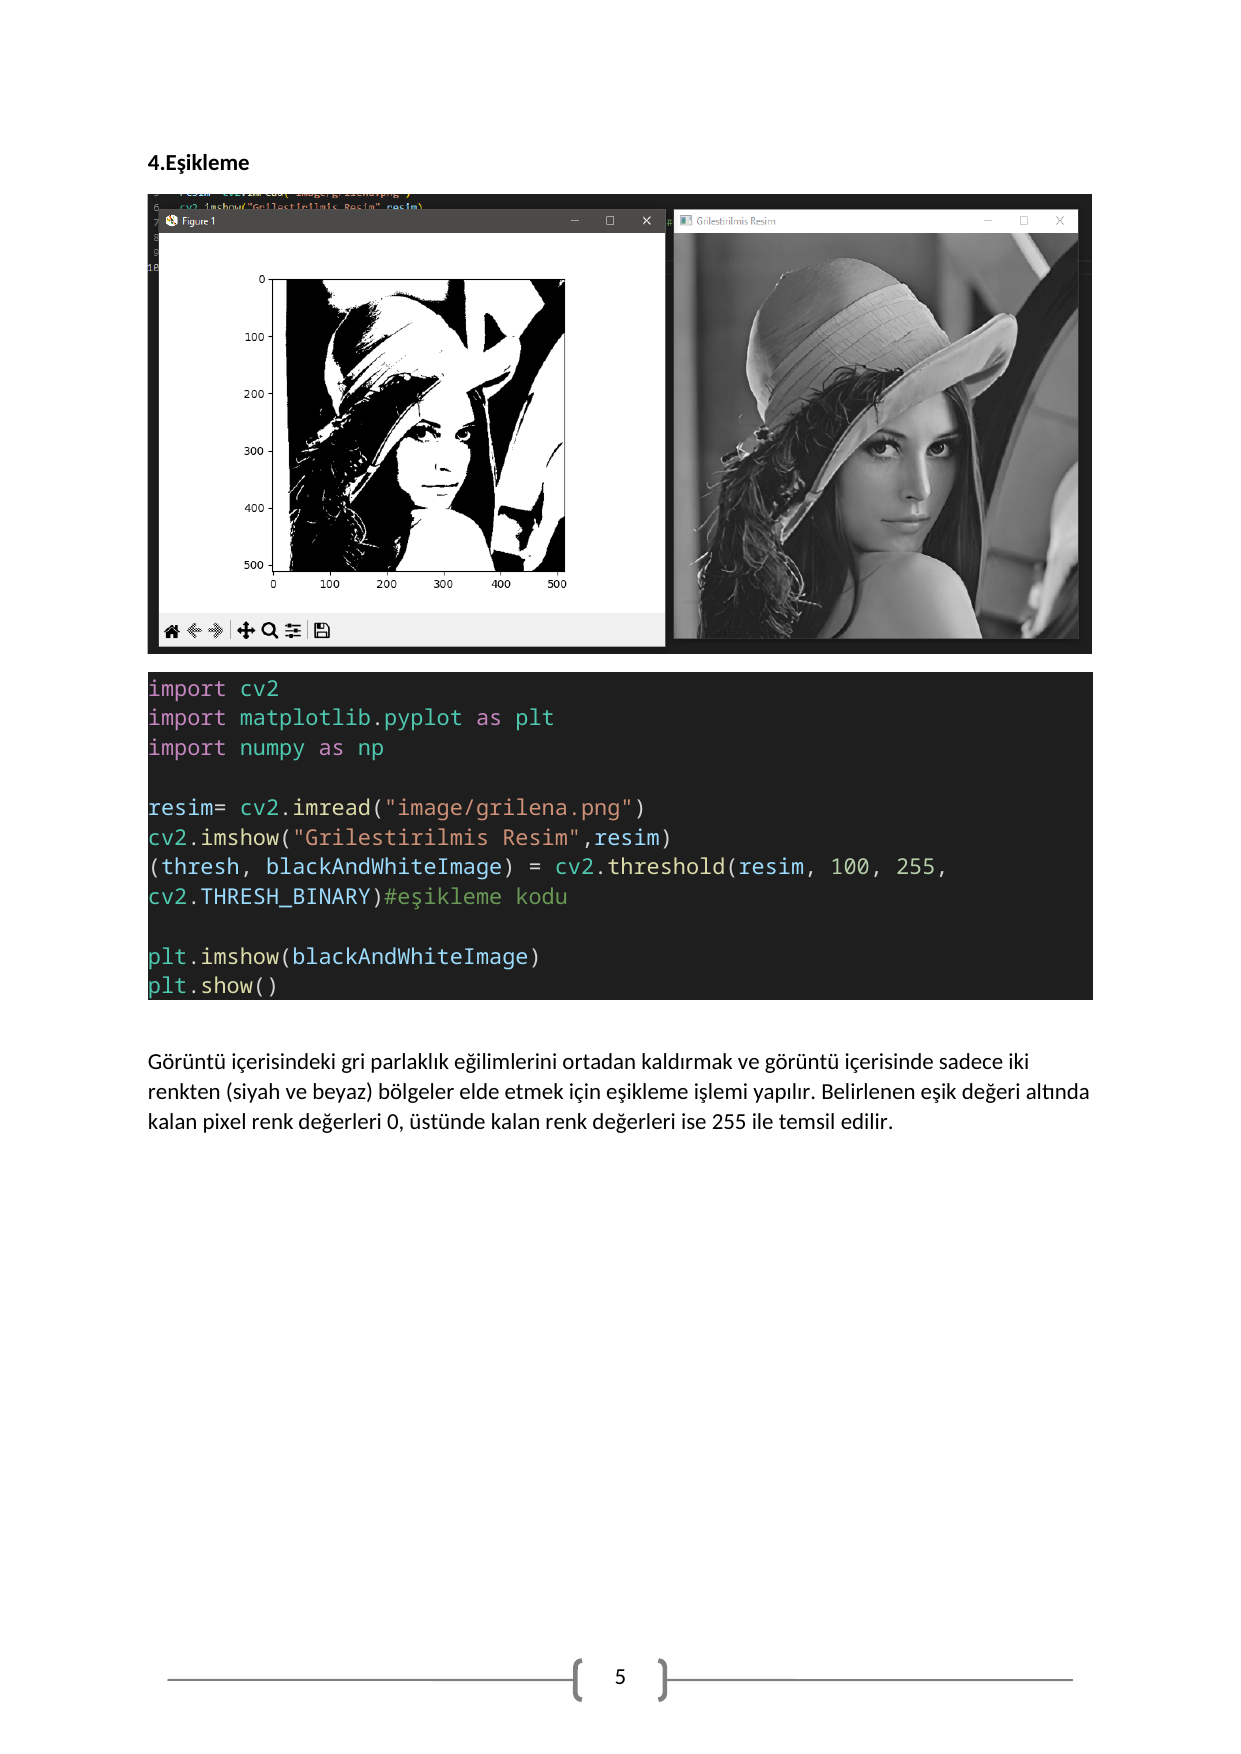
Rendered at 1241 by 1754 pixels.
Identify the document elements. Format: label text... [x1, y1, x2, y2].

text resim= cv2.imread("image/grilena.png") [148, 792, 1093, 821]
text 4.Eşikleme [148, 148, 1093, 176]
text Görüntü içerisindeki gri parlaklık eğilimlerini ortadan kaldırmak ve görüntü içerisinde sadece iki renkten (siyah ve beyaz) bölgeler elde etmek için eşikleme işlemi yapılır. Belirlenen eşik değeri altında kalan pixel renk değerleri 0, üstünde kalan renk değerleri ise 255 ile temsil edilir. [148, 1047, 1093, 1136]
text plt.imshow(blackAndWhiteImage) [148, 941, 1093, 970]
text import cv2 [148, 672, 1093, 702]
text plt.show() [148, 970, 1093, 1000]
text cv2.imshow("Grilestirilmis Resim",resim) [148, 821, 1093, 851]
text (thresh, blackAndWhiteImage) = cv2.threshold(resim, 100, 255, cv2.THRESH_BINARY)#eşikleme kodu [148, 851, 1093, 911]
text import matplotlib.pyplot as plt [148, 702, 1093, 732]
text import numpy as np [148, 732, 1093, 762]
picture [147, 194, 1092, 654]
